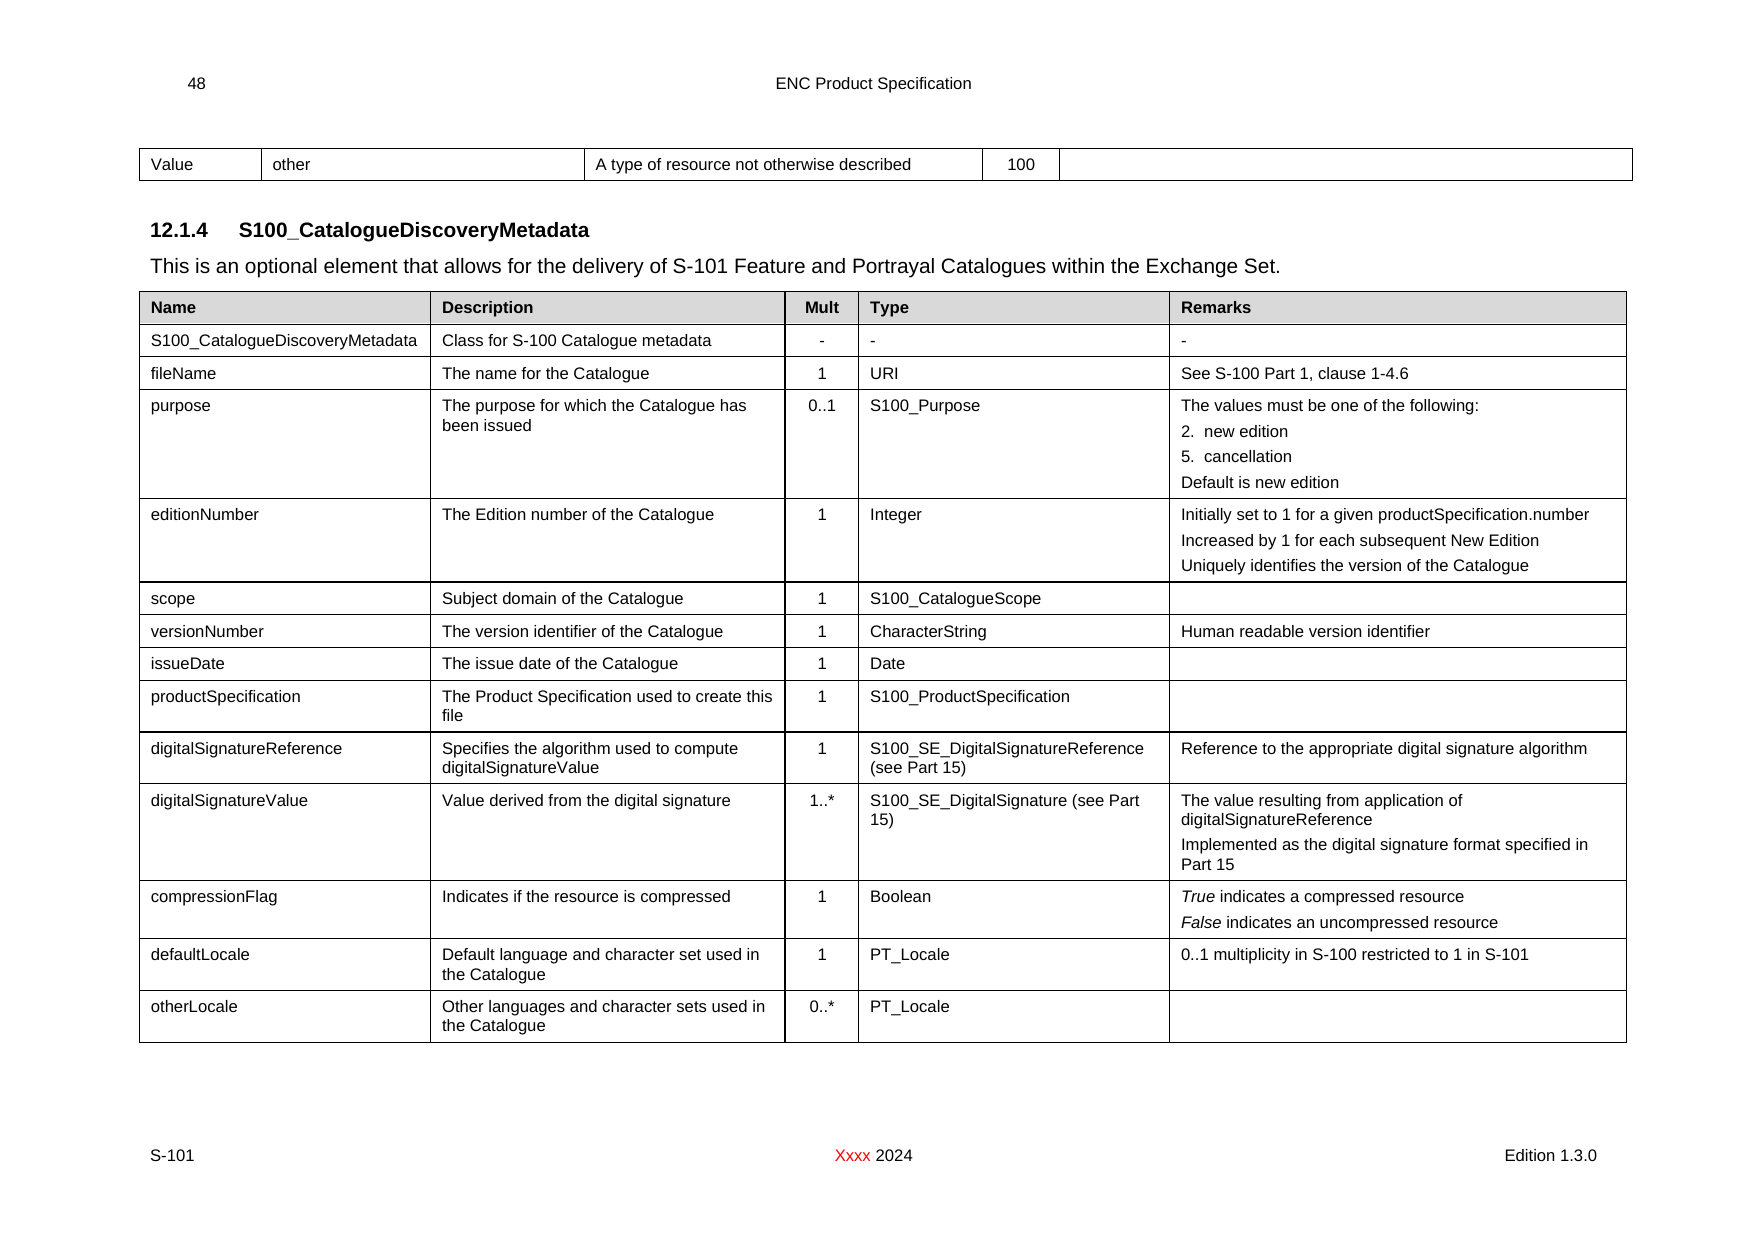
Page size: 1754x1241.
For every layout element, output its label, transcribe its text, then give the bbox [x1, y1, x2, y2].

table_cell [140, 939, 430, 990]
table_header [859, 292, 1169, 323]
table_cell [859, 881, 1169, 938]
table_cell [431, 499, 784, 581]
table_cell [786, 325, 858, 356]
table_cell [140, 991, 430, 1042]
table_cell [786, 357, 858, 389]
subtitle S100_CatalogueDiscoveryMetadata [150, 218, 1604, 242]
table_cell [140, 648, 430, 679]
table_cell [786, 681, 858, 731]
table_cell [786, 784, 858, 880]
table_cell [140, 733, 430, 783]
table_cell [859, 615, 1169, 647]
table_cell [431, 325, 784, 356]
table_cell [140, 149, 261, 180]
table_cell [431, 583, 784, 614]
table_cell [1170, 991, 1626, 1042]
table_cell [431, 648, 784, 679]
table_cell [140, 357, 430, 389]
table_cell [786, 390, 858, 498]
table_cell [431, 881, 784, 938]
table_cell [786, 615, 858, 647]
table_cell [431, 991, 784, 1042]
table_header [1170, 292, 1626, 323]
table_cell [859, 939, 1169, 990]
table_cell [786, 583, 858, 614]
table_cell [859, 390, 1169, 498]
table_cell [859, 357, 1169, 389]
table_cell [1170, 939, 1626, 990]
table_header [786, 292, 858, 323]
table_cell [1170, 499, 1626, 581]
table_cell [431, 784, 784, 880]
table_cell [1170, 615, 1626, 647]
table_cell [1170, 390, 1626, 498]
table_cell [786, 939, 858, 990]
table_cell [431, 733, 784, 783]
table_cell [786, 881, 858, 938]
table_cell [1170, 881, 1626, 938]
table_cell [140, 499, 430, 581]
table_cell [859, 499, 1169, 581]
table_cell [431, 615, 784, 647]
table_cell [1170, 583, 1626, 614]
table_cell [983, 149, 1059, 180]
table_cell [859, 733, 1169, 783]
text This is an optional element that allows for the delivery of S-101 Feature and Portrayal Catalogues within the Exchange Set. [150, 254, 1604, 278]
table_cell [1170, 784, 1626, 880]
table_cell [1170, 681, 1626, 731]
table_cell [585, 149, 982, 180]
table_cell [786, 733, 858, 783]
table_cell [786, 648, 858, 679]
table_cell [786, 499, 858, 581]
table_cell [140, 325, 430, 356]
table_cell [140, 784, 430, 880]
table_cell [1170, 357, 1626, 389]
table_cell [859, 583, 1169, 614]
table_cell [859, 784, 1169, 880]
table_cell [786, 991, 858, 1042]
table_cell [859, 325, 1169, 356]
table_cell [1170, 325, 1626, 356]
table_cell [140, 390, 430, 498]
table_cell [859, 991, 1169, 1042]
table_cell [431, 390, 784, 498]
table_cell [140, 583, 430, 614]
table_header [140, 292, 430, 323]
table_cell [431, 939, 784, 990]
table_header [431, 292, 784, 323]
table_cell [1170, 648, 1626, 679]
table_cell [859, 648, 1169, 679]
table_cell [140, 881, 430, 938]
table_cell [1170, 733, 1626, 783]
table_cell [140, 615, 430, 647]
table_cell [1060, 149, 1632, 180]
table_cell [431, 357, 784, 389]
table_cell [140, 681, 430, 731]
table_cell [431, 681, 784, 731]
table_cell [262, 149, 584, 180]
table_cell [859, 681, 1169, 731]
